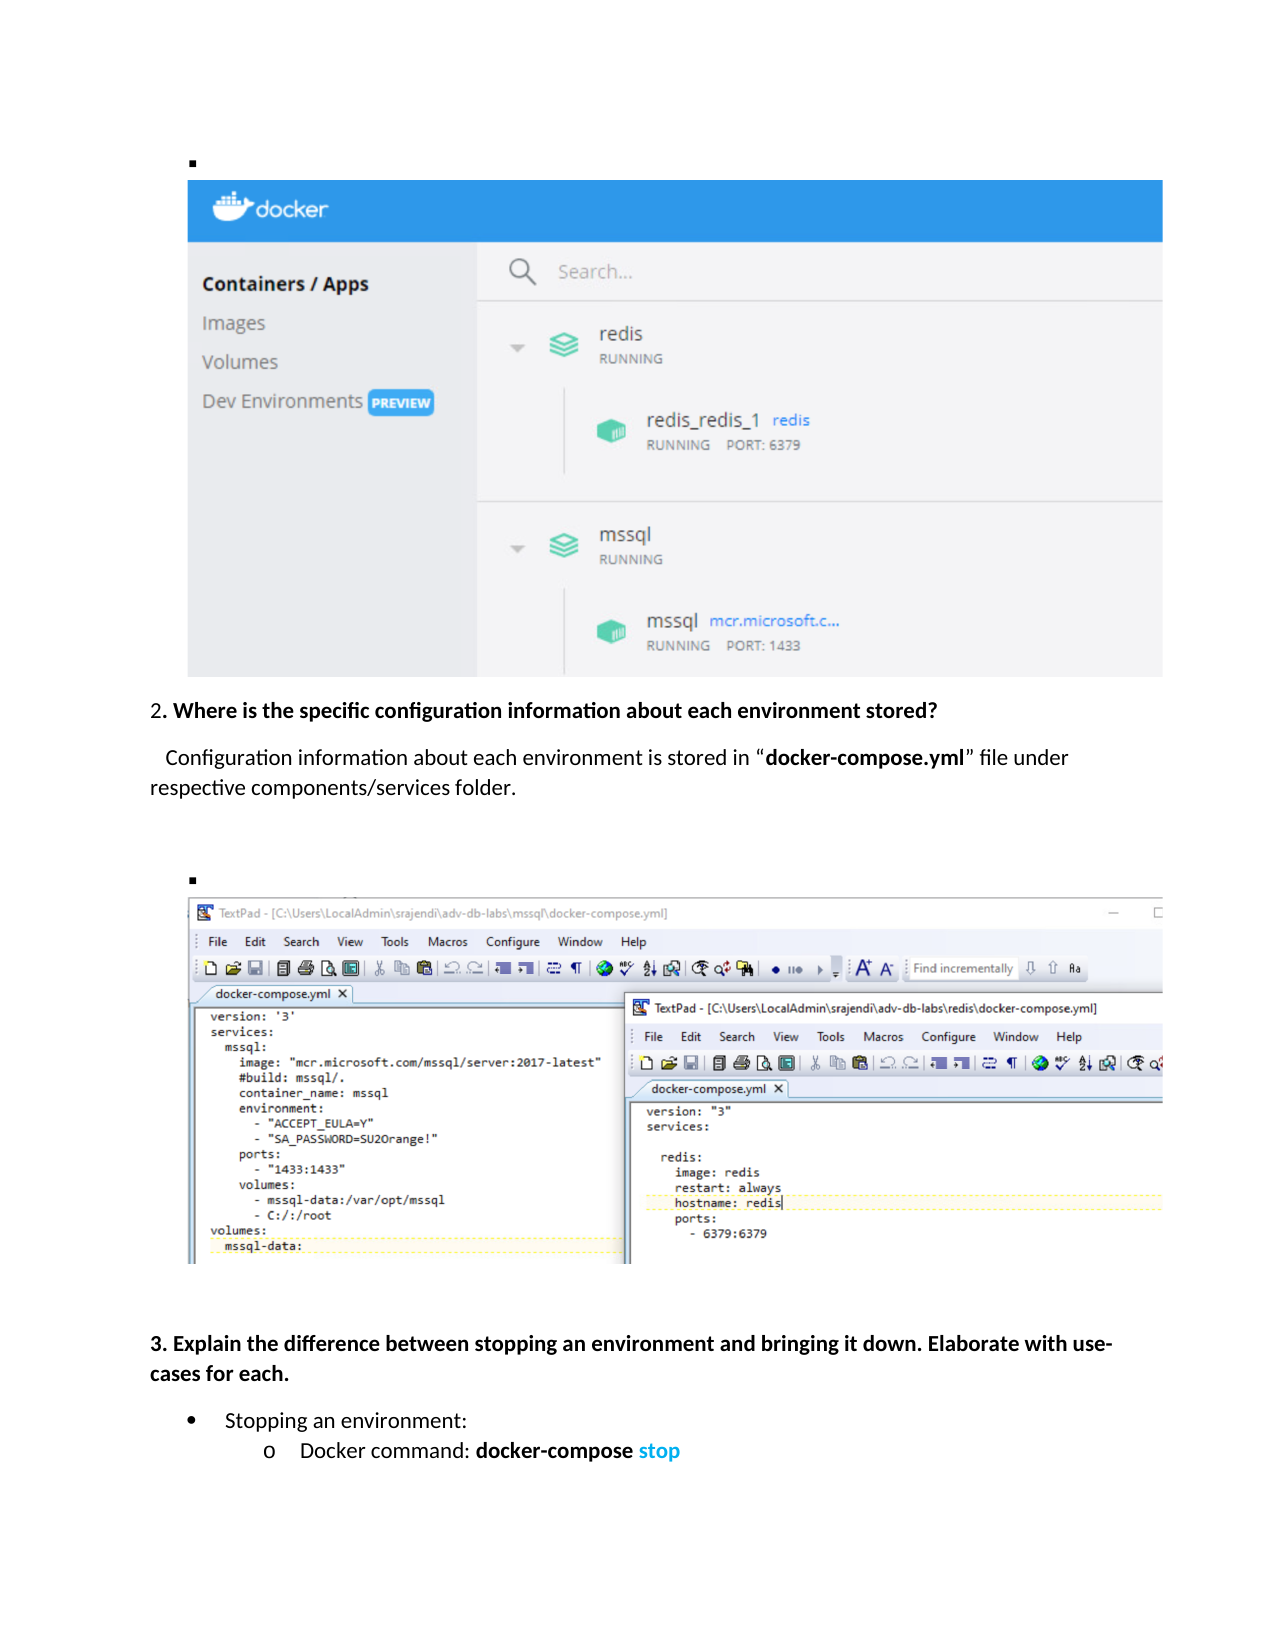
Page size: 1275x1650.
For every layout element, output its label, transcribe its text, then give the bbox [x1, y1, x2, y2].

text 3. Explain the difference between stopping an environment and bringing it down. Elaborate with use-cases for each. [150, 1329, 1125, 1387]
picture [187, 897, 1163, 1264]
list Stopping an environment: [187, 1406, 1125, 1434]
text 2. Where is the specific configuration information about each environment stored? [150, 696, 1125, 724]
text Configuration information about each environment is stored in “docker-compose.yml” file under respective components/services folder. [150, 743, 1125, 801]
list Docker command: docker-compose stop [262, 1436, 1125, 1465]
picture [187, 180, 1163, 677]
